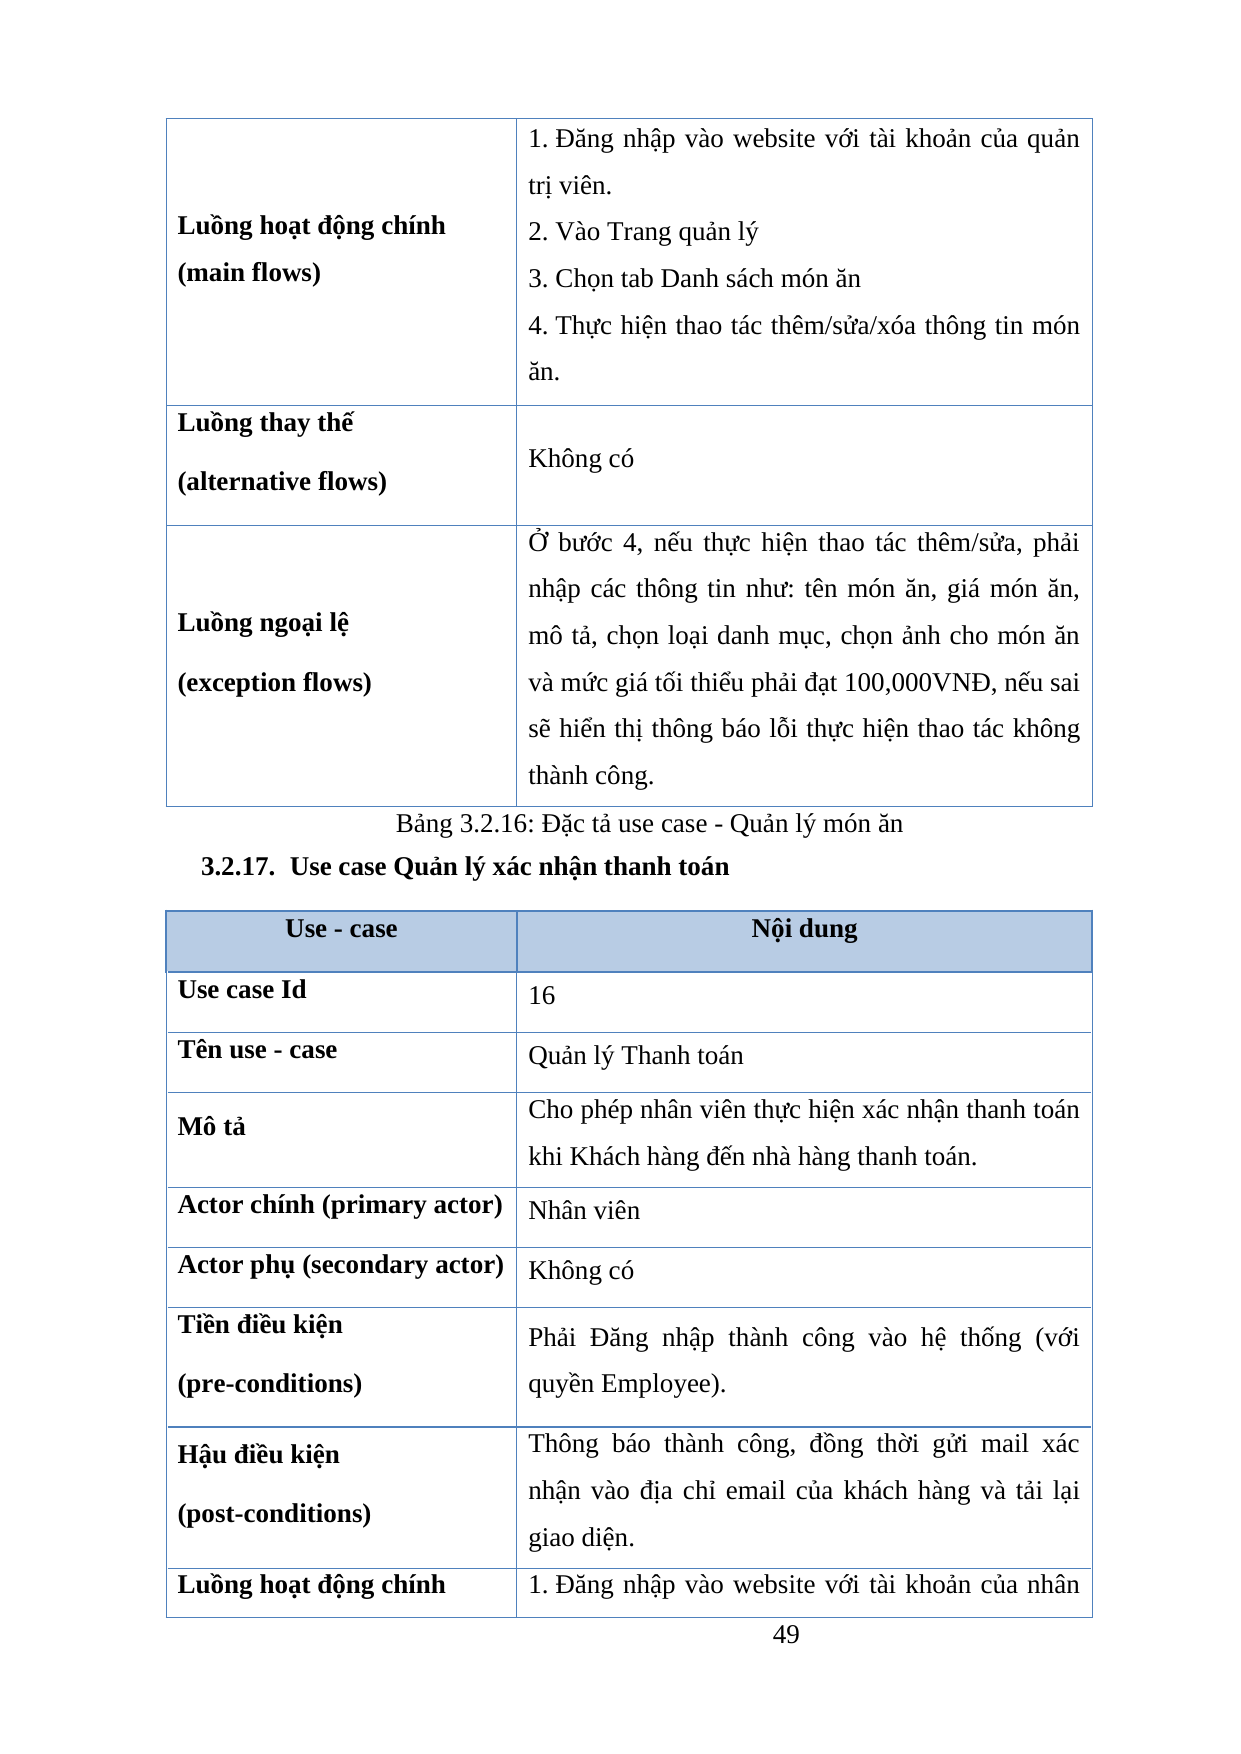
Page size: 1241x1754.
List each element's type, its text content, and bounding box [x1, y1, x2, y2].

table_cell Quản lý Thanh toán [517, 1032, 1092, 1092]
table_cell Ở bước 4, nếu thực hiện thao tác thêm/sửa, phải nhập các thông tin như: tên món ăn, giá món ăn, mô tả, chọn loại danh mục, chọn ảnh cho món ăn và mức giá tối thiểu phải đạt 100,000VNĐ, nếu sai sẽ hiển thị thông báo lỗi thực hiện thao tác không thành công. [517, 526, 1092, 806]
table_cell Không có [517, 406, 1092, 525]
table_cell Mô tả [167, 1093, 516, 1187]
table_cell Đăng nhập vào website với tài khoản của quản trị viên. Vào Trang quản lý Chọn tab Danh sách món ăn Thực hiện thao tác thêm/sửa/xóa thông tin món ăn. [517, 119, 1092, 405]
table_cell Tiền điều kiện (pre-conditions) [167, 1308, 516, 1426]
table_cell Tên use - case [167, 1033, 516, 1092]
table_cell Nhân viên [517, 1187, 1092, 1247]
table_cell Actor chính (primary actor) [167, 1188, 516, 1247]
table_cell Luồng ngoại lệ (exception flows) [167, 526, 516, 806]
table_cell Không có [517, 1247, 1092, 1307]
table_cell Cho phép nhân viên thực hiện xác nhận thanh toán khi Khách hàng đến nhà hàng thanh toán. [517, 1092, 1092, 1187]
table_cell Use case Id [167, 972, 516, 1032]
table_cell 16 [517, 973, 1092, 1032]
table_cell Thông báo thành công, đồng thời gửi mail xác nhận vào địa chỉ email của khách hàng và tải lại giao diện. [517, 1426, 1092, 1567]
table_cell Phải Đăng nhập thành công vào hệ thống (với quyền Employee). [517, 1307, 1092, 1426]
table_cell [167, 1569, 516, 1617]
text Bảng 3.2.16: Đặc tả use case - Quản lý món ăn [177, 807, 1122, 838]
table_cell Luồng hoạt động chính (main flows) [167, 119, 516, 405]
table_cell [517, 1568, 1092, 1617]
table_cell Luồng thay thế (alternative flows) [167, 406, 516, 525]
subtitle Use case Quản lý xác nhận thanh toán [201, 850, 1122, 882]
table_cell Actor phụ (secondary actor) [167, 1248, 516, 1307]
table_cell Hậu điều kiện (post-conditions) [167, 1427, 516, 1567]
table_header Use - case [167, 912, 516, 971]
table_header Nội dung [518, 912, 1091, 971]
